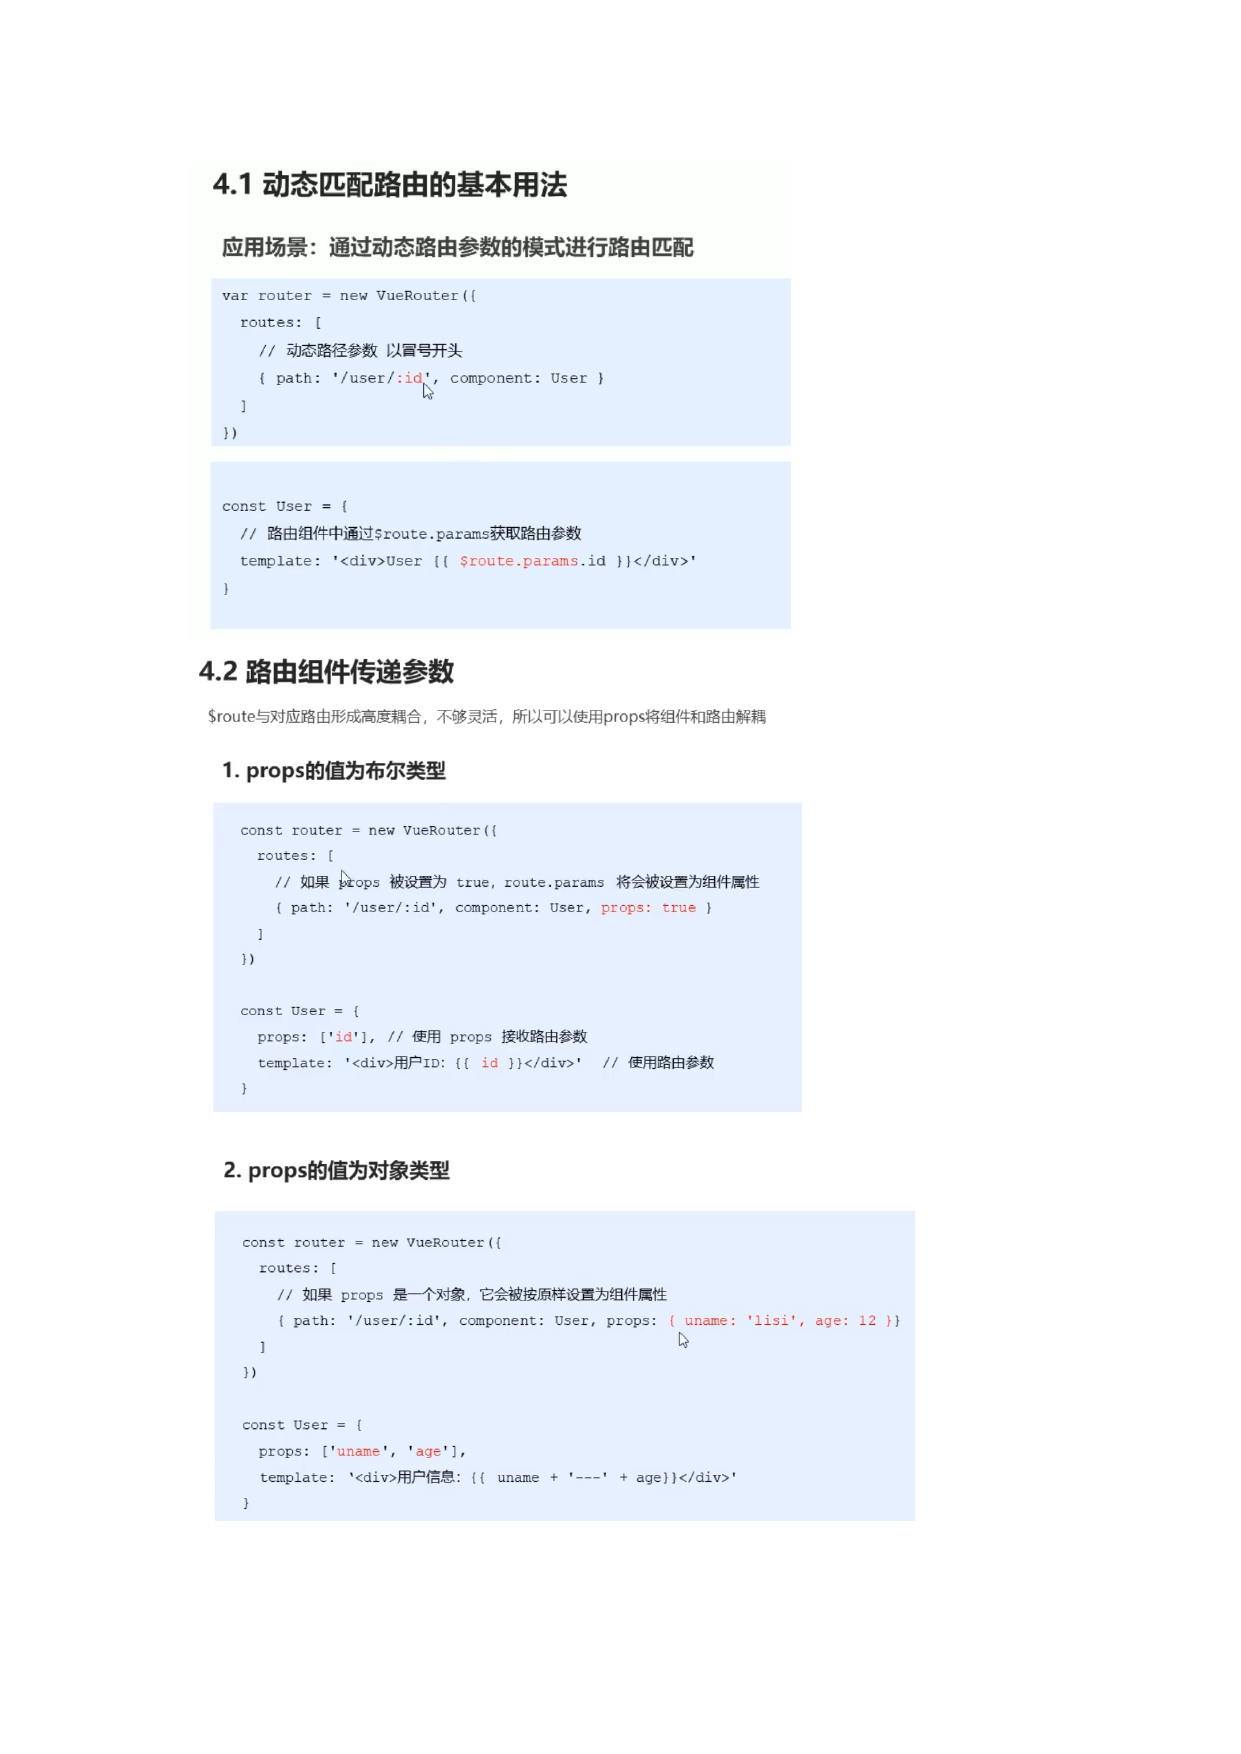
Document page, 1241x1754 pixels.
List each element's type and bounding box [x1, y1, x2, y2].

picture [187, 162, 791, 639]
picture [187, 1137, 915, 1521]
picture [187, 649, 802, 1112]
